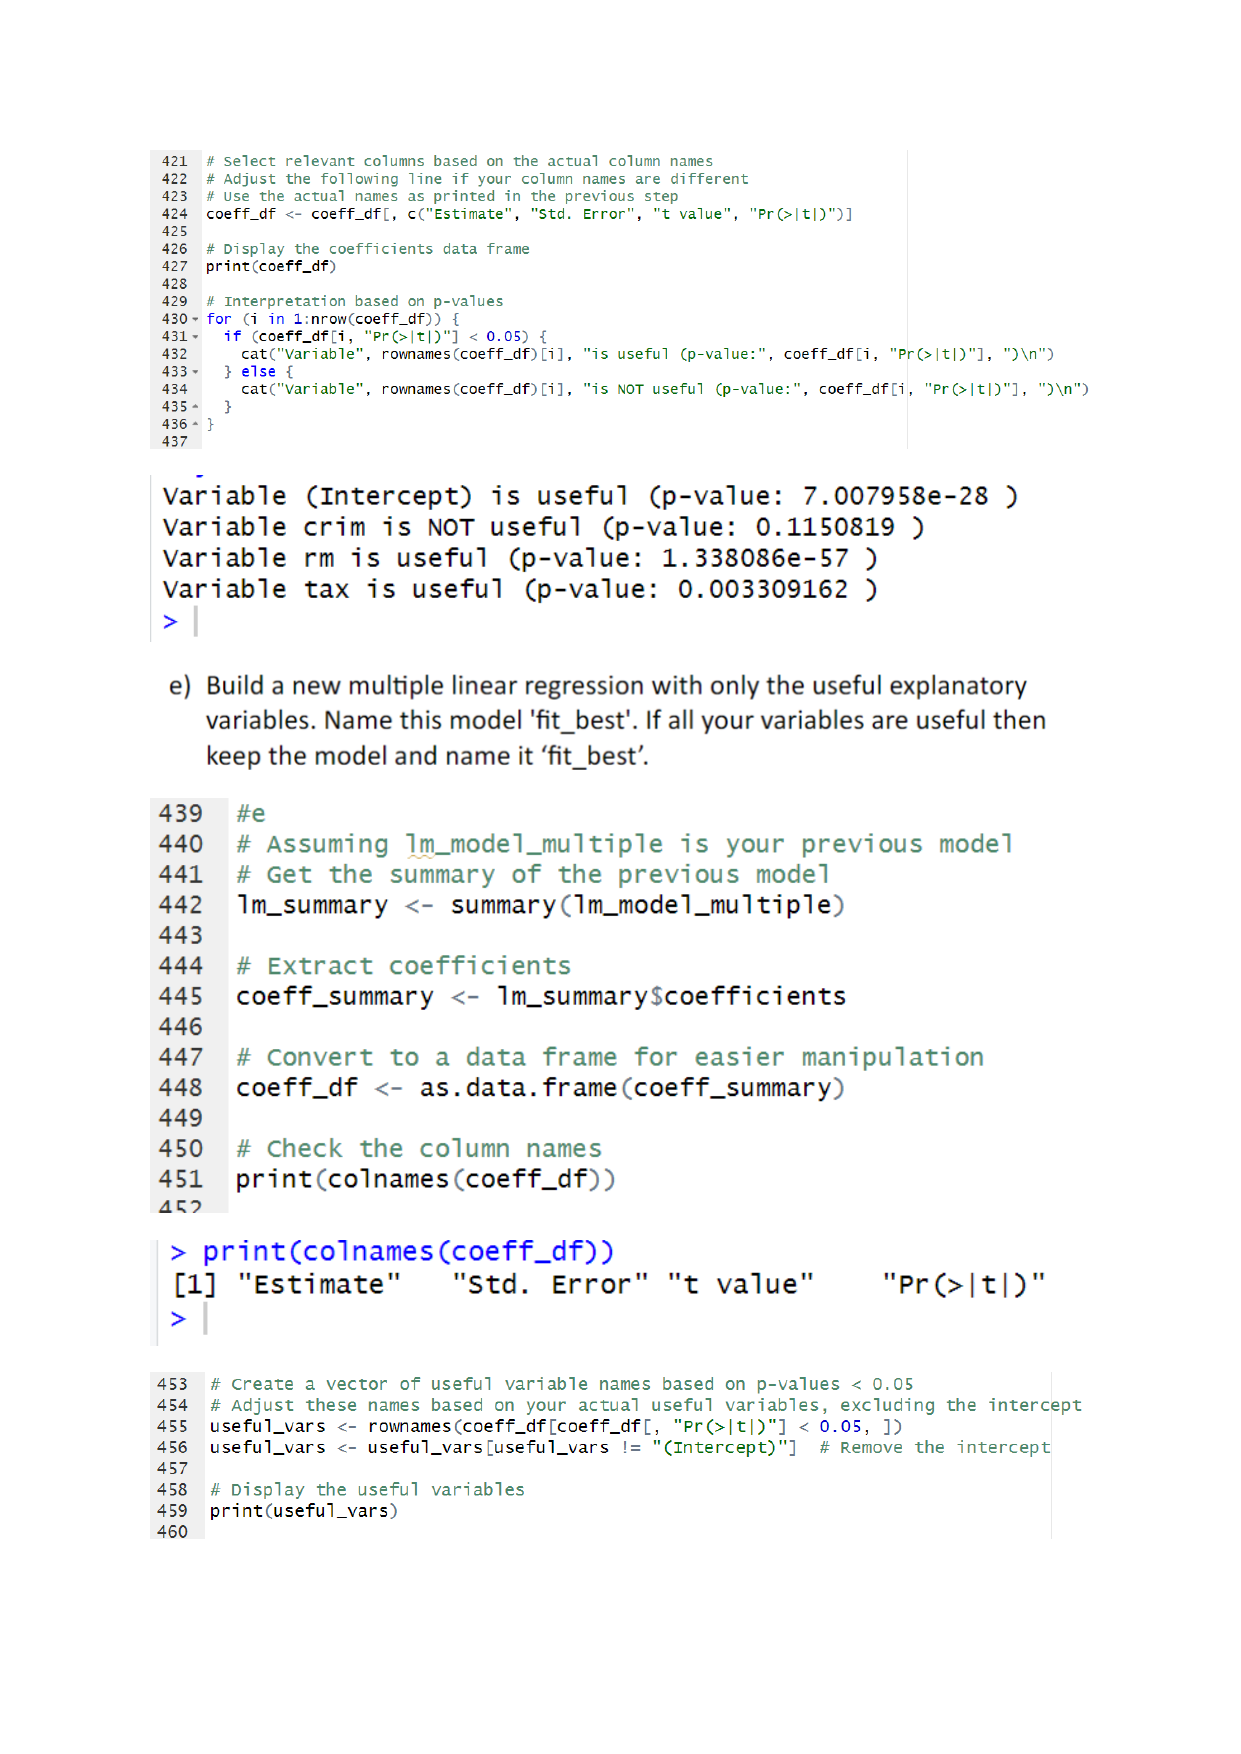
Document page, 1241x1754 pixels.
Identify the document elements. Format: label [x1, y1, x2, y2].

picture [150, 150, 1091, 449]
picture [150, 1372, 1091, 1539]
picture [150, 1240, 1091, 1346]
picture [150, 475, 1091, 642]
picture [150, 798, 1091, 1213]
picture [150, 669, 1091, 772]
